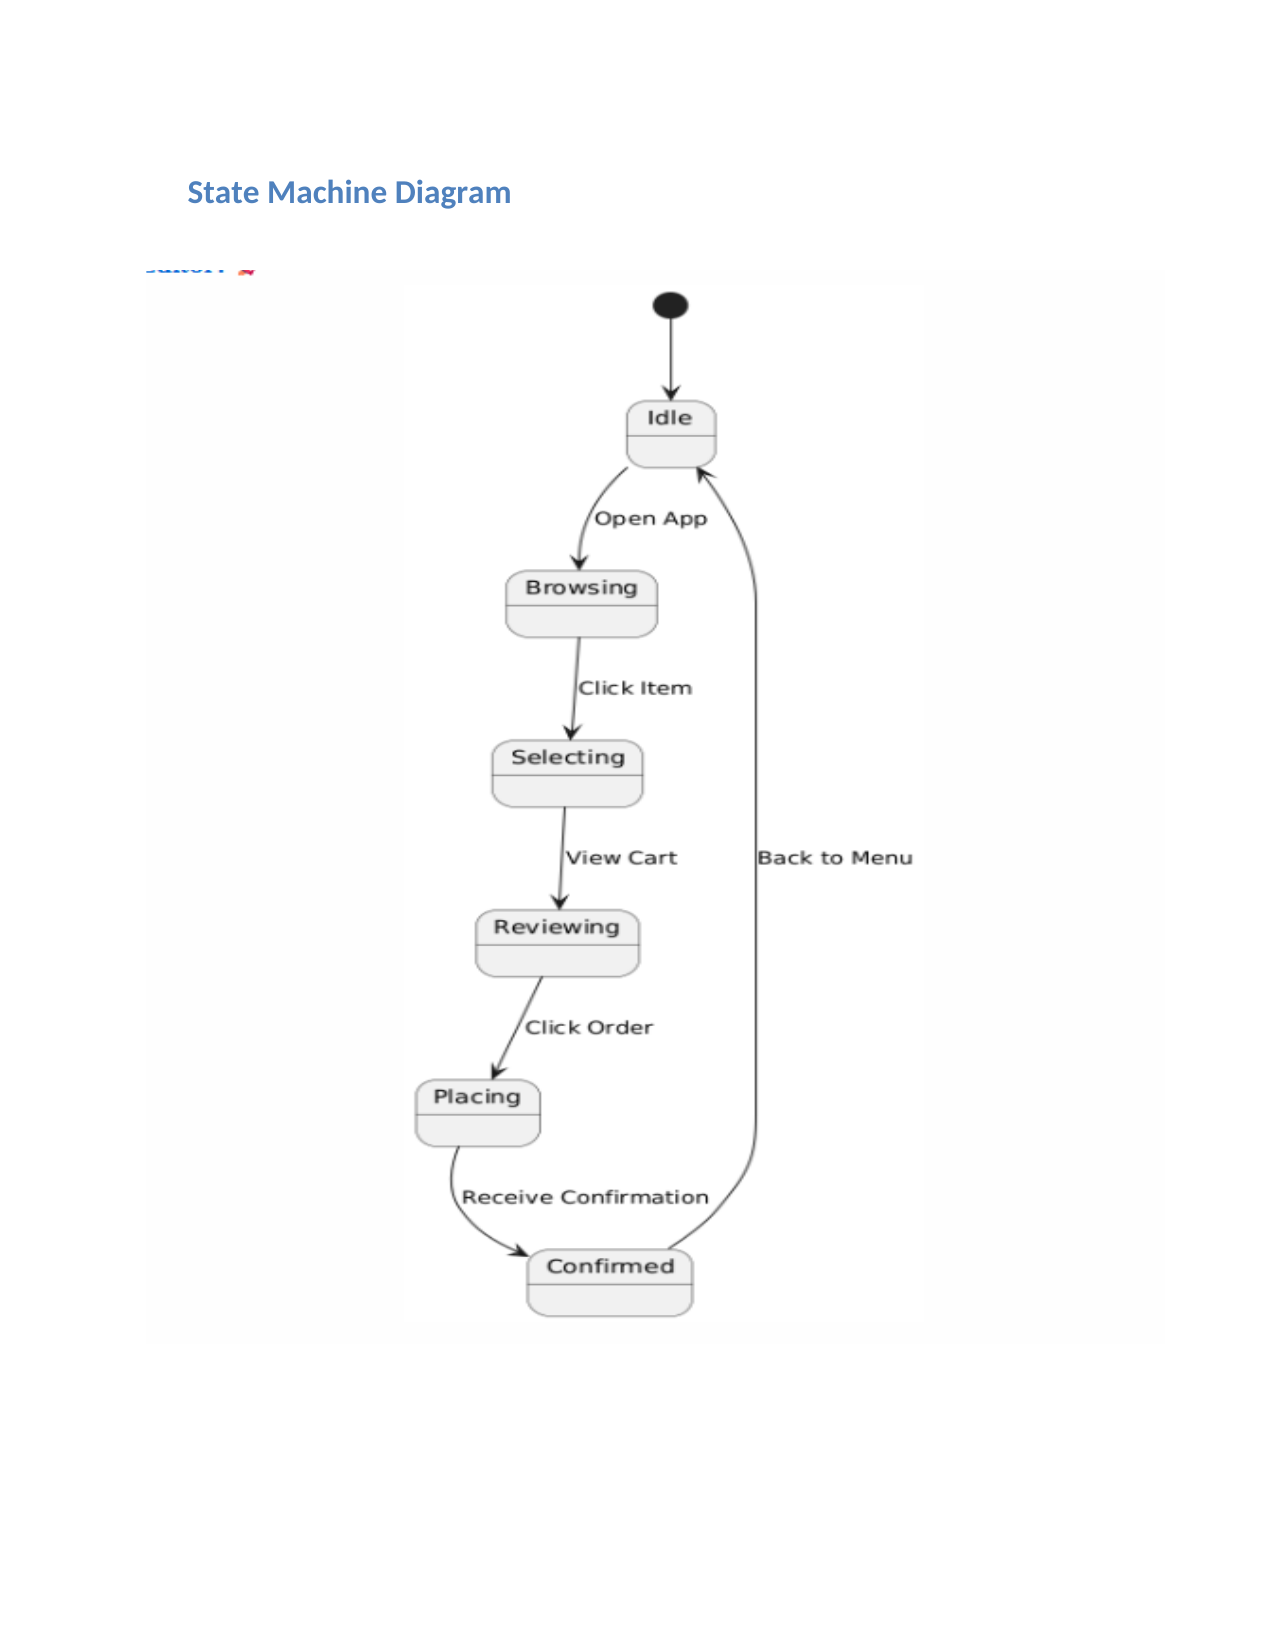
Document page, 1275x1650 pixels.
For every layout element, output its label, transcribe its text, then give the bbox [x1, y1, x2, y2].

subtitle State Machine Diagram [187, 171, 1087, 212]
picture [146, 270, 1166, 1344]
